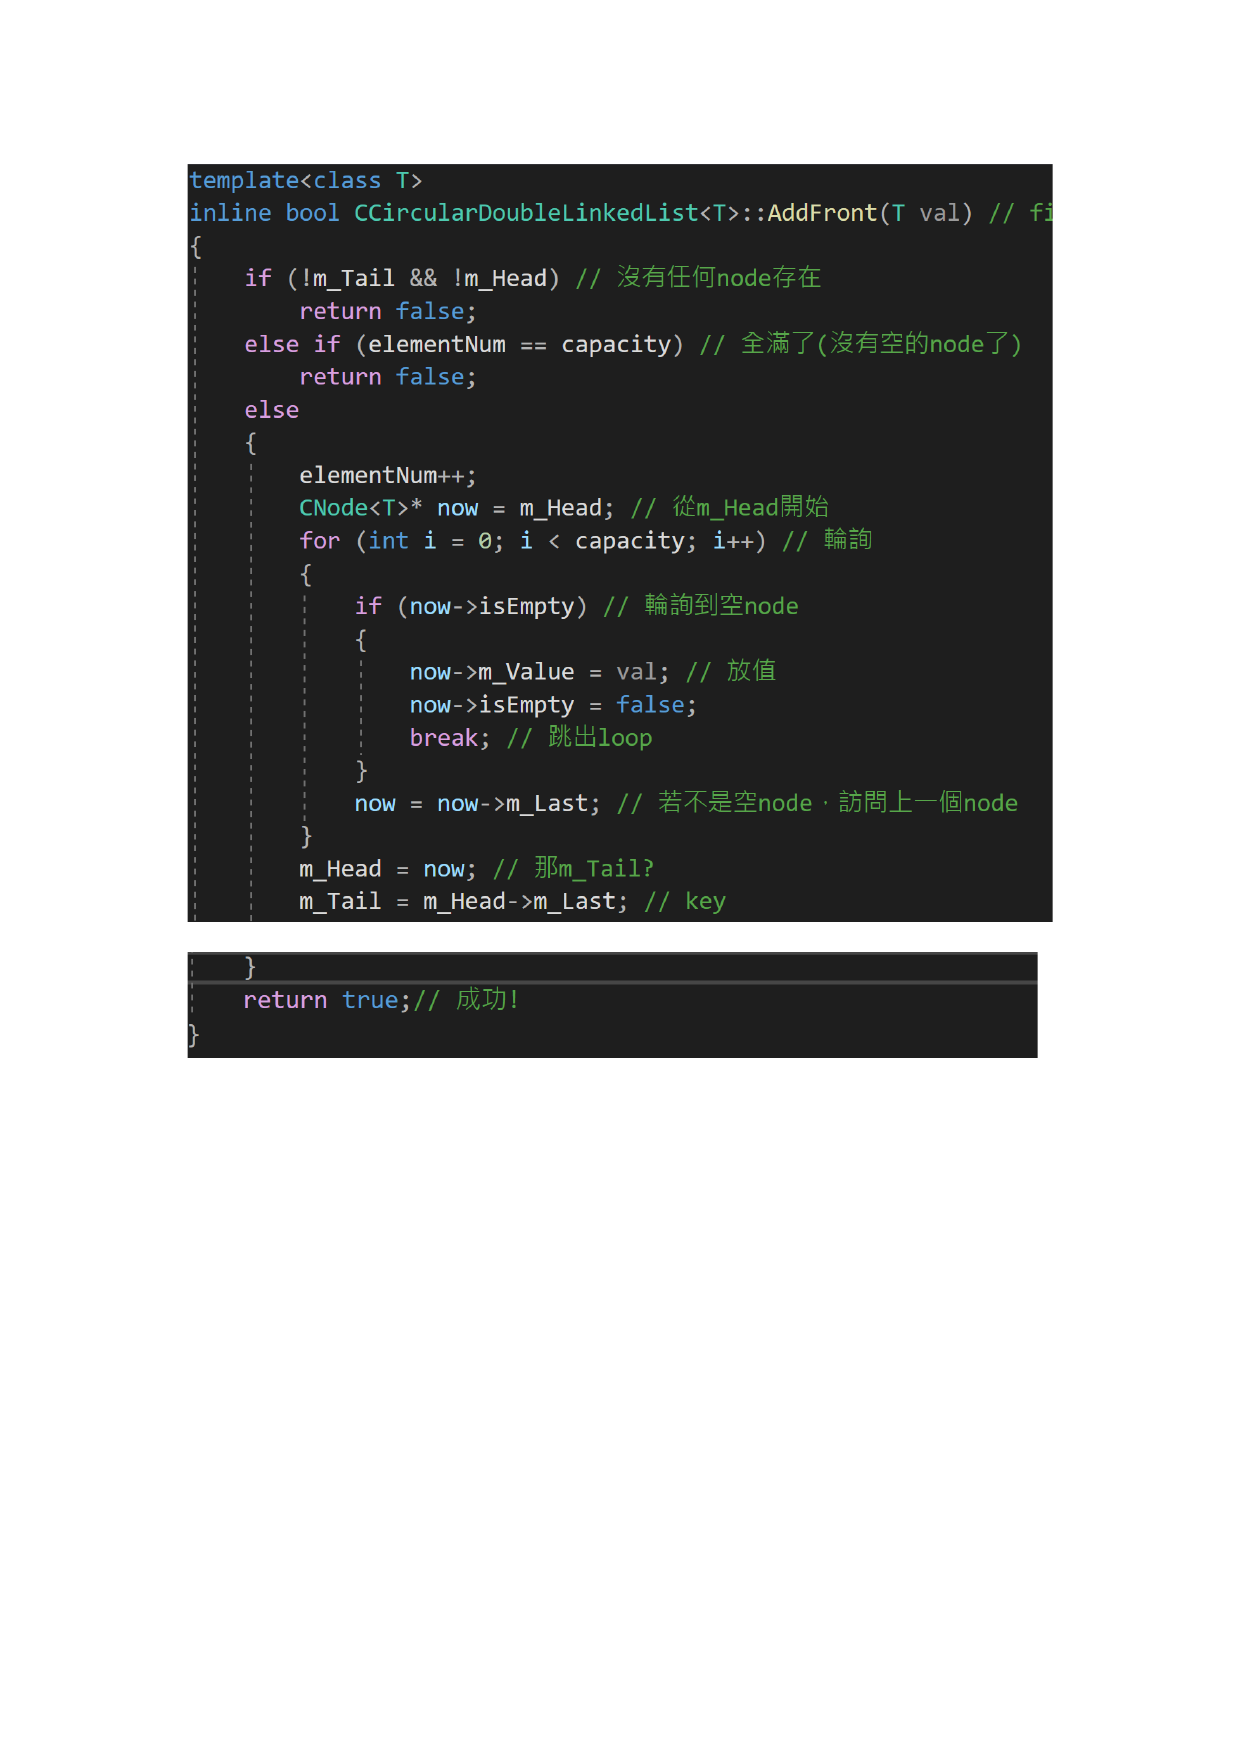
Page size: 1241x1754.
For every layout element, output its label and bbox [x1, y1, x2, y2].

picture [187, 164, 1053, 922]
picture [187, 952, 1038, 1058]
